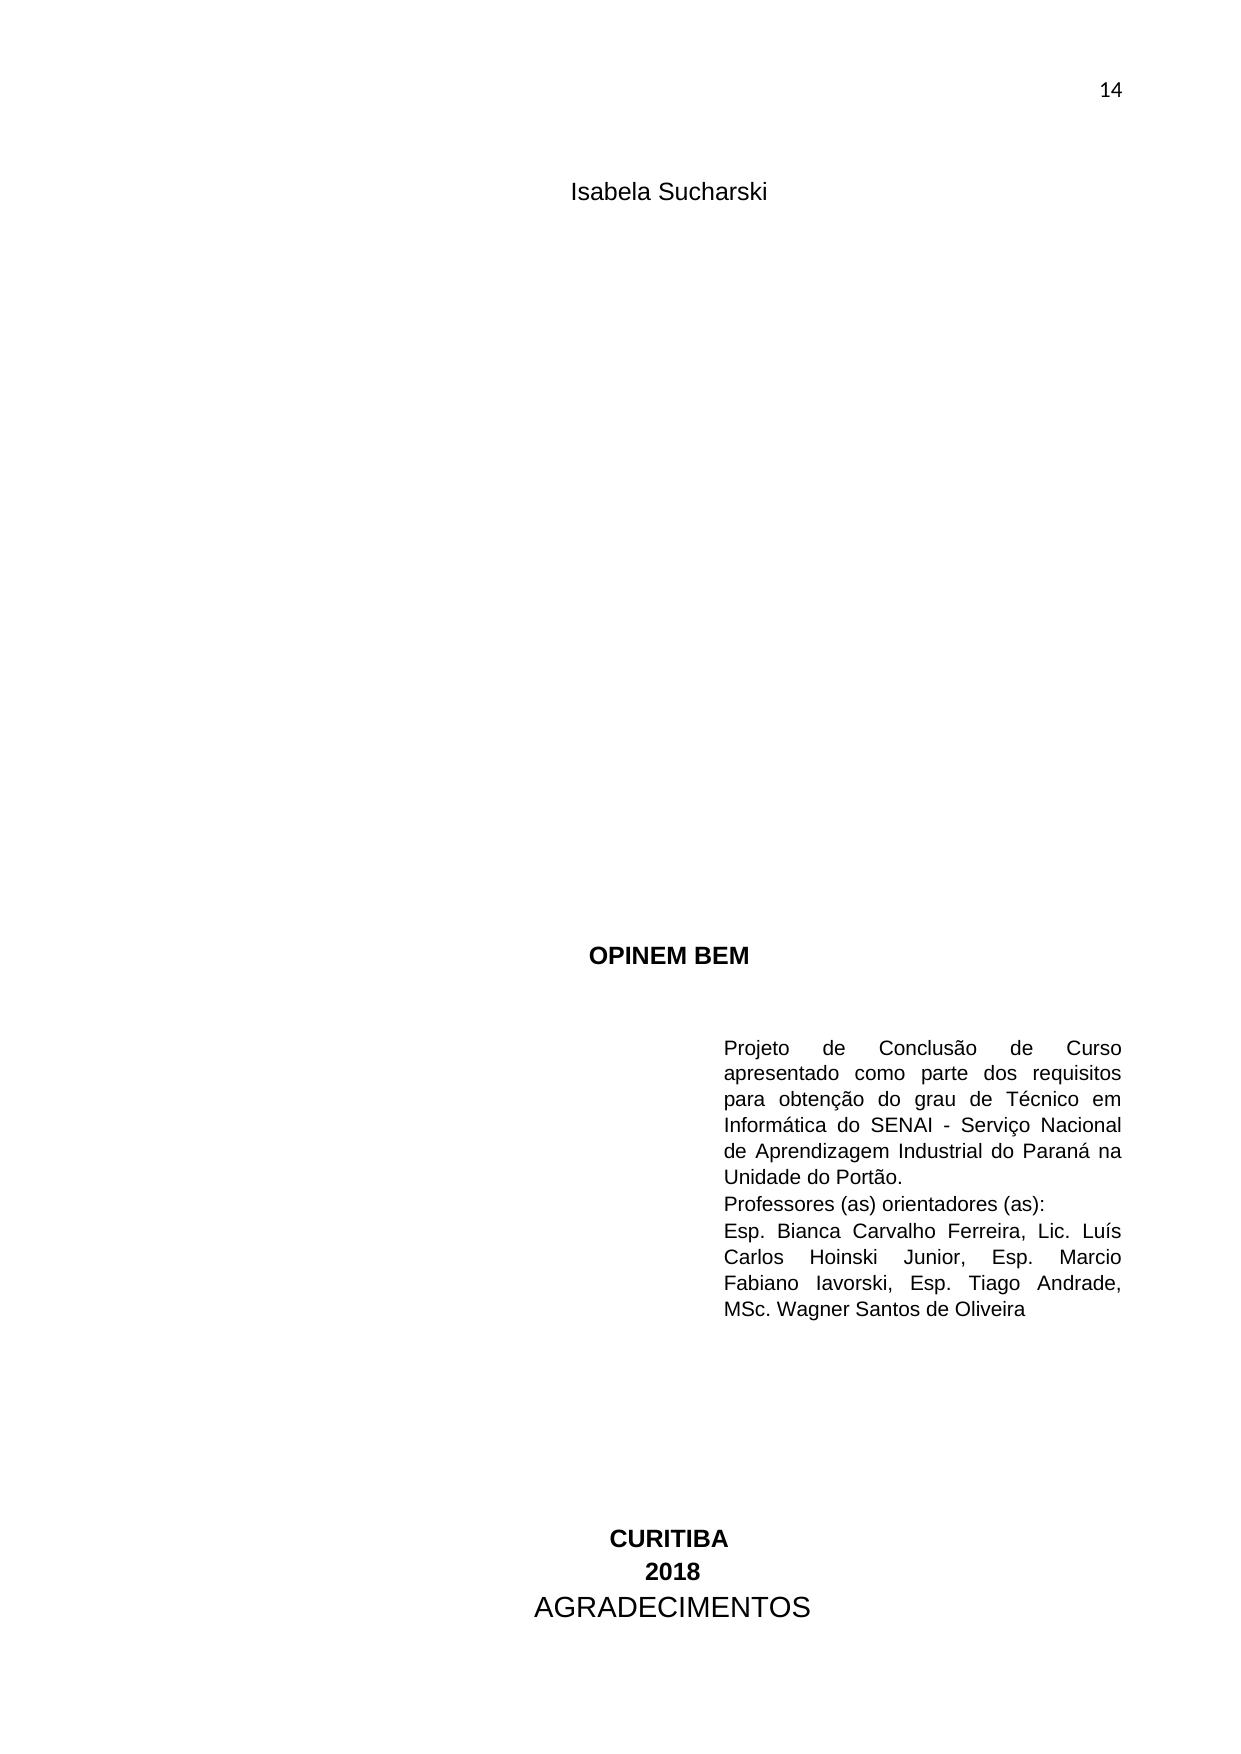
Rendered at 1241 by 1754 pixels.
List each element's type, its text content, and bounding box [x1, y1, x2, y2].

text Professores (as) orientadores (as): [723, 1192, 1122, 1216]
text CURITIBA [216, 1523, 1122, 1552]
text Isabela Sucharski [216, 177, 1122, 206]
text AGRADECIMENTOS [223, 1590, 1122, 1624]
text OPINEM BEM [216, 941, 1122, 970]
text Projeto de Conclusão de Curso apresentado como parte dos requisitos para obtenção do grau de Técnico em Informática do SENAI - Serviço Nacional de Aprendizagem Industrial do Paraná na Unidade do Portão. [723, 1035, 1122, 1188]
text 2018 [216, 1557, 1122, 1586]
text Esp. Bianca Carvalho Ferreira, Lic. Luís Carlos Hoinski Junior, Esp. Marcio Fabiano Iavorski, Esp. Tiago Andrade, MSc. Wagner Santos de Oliveira [723, 1219, 1122, 1320]
